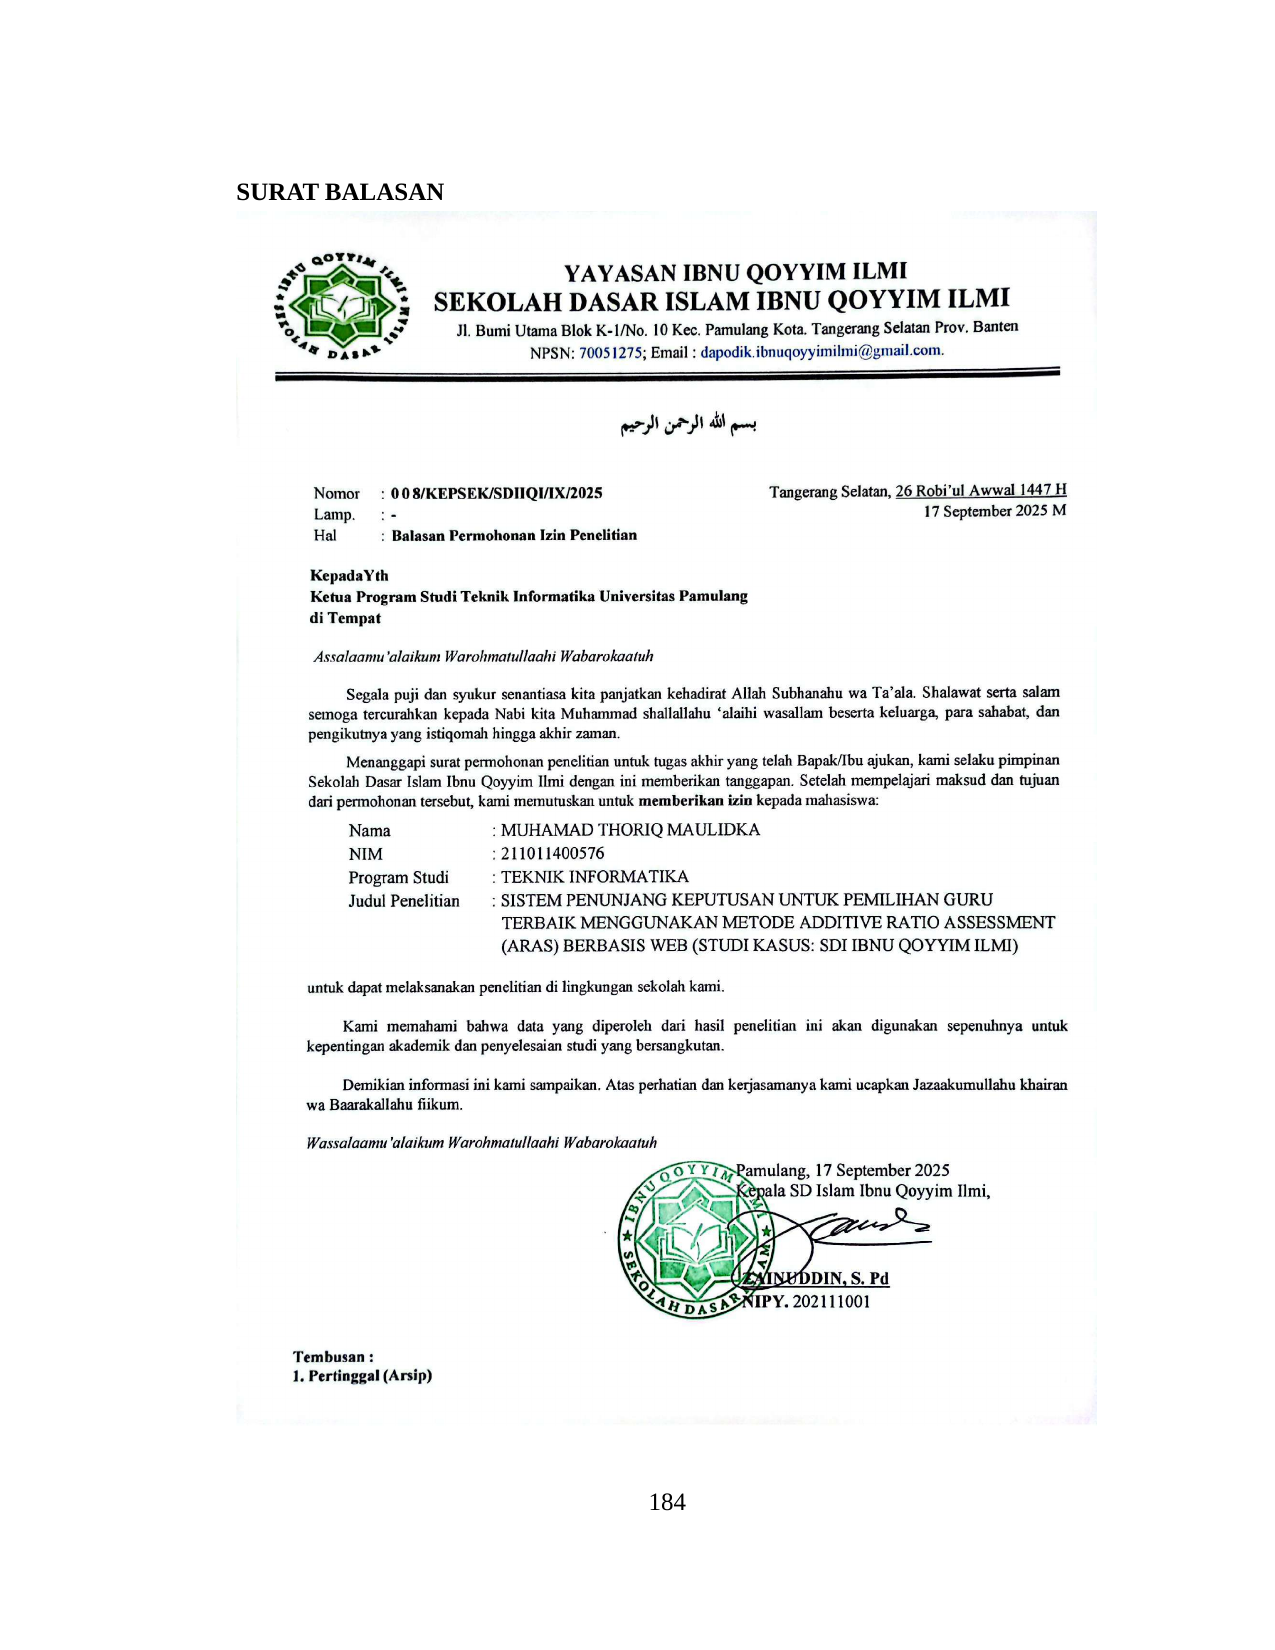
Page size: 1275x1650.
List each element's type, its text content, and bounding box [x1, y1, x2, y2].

picture [236, 211, 1097, 1426]
text SURAT BALASAN [236, 177, 1098, 206]
